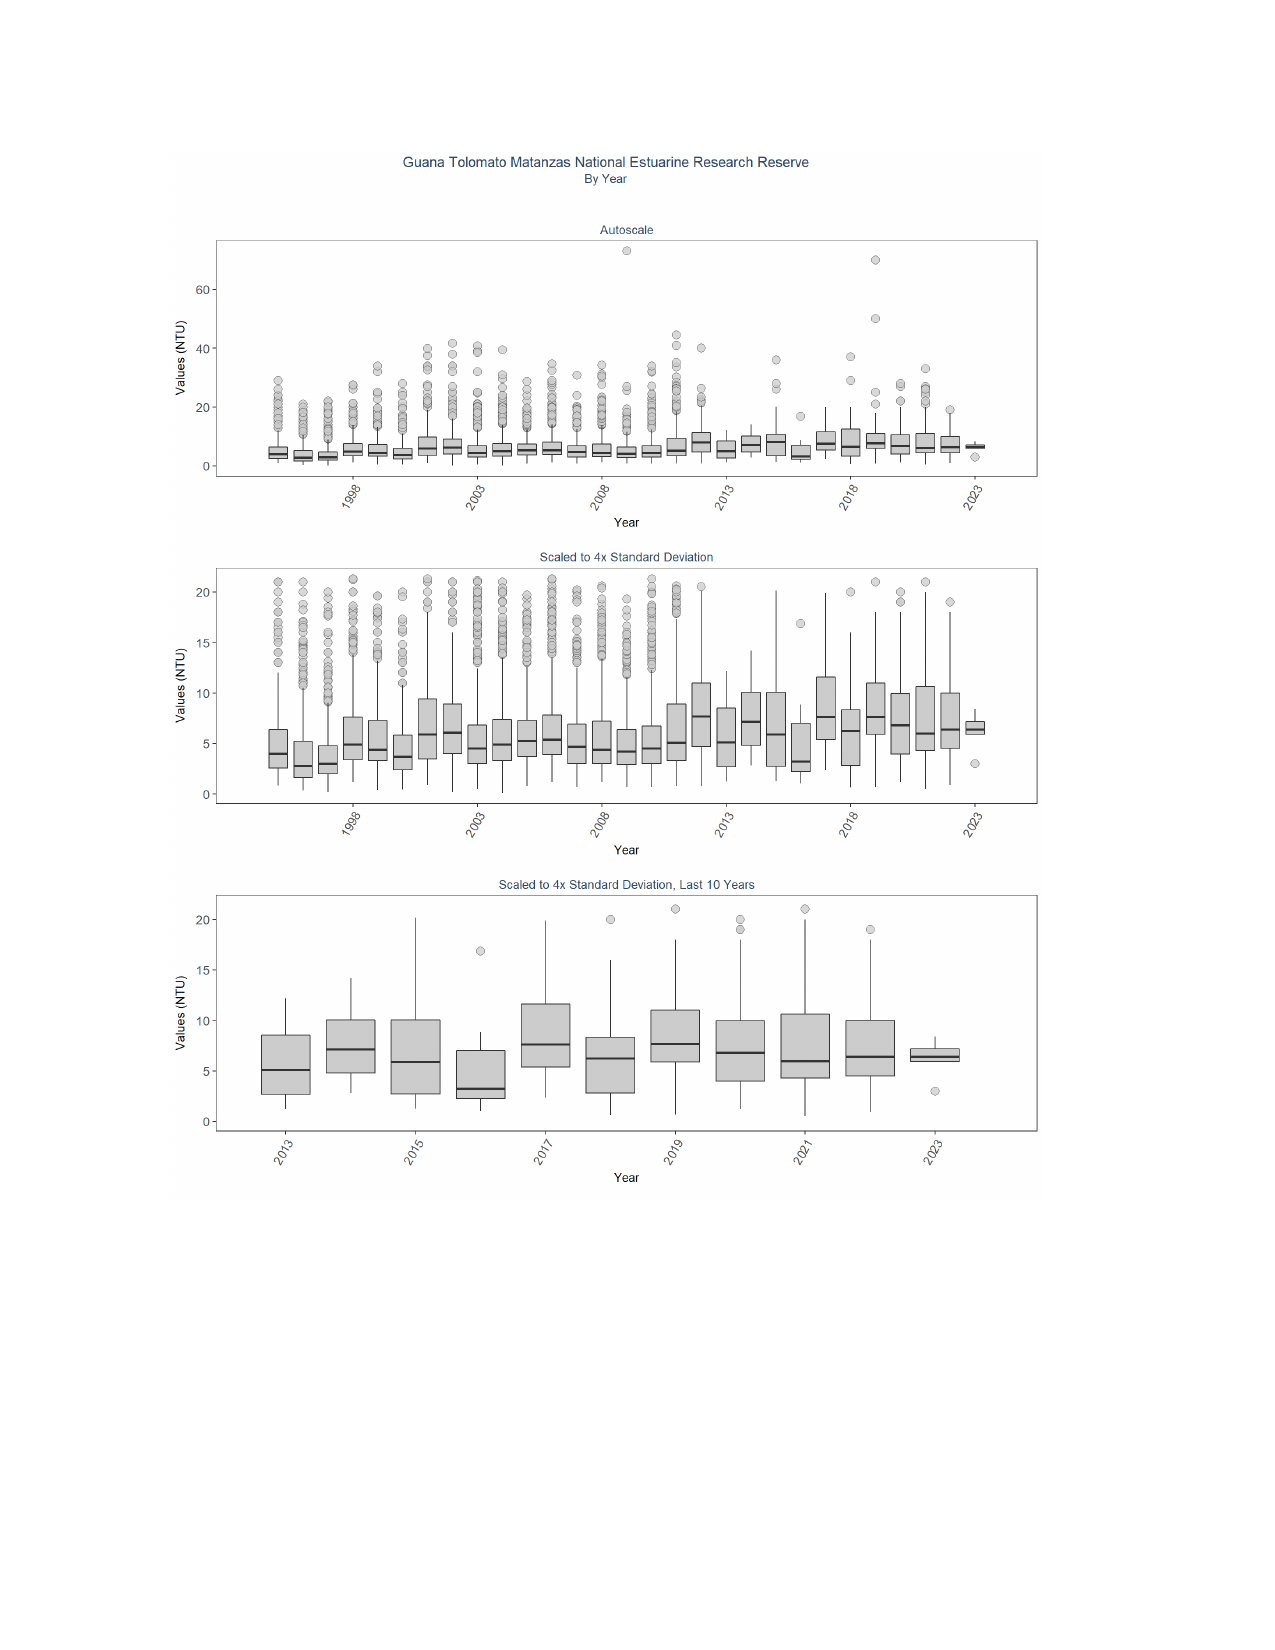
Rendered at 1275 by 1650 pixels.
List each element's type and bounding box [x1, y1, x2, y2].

picture [168, 150, 1044, 1200]
